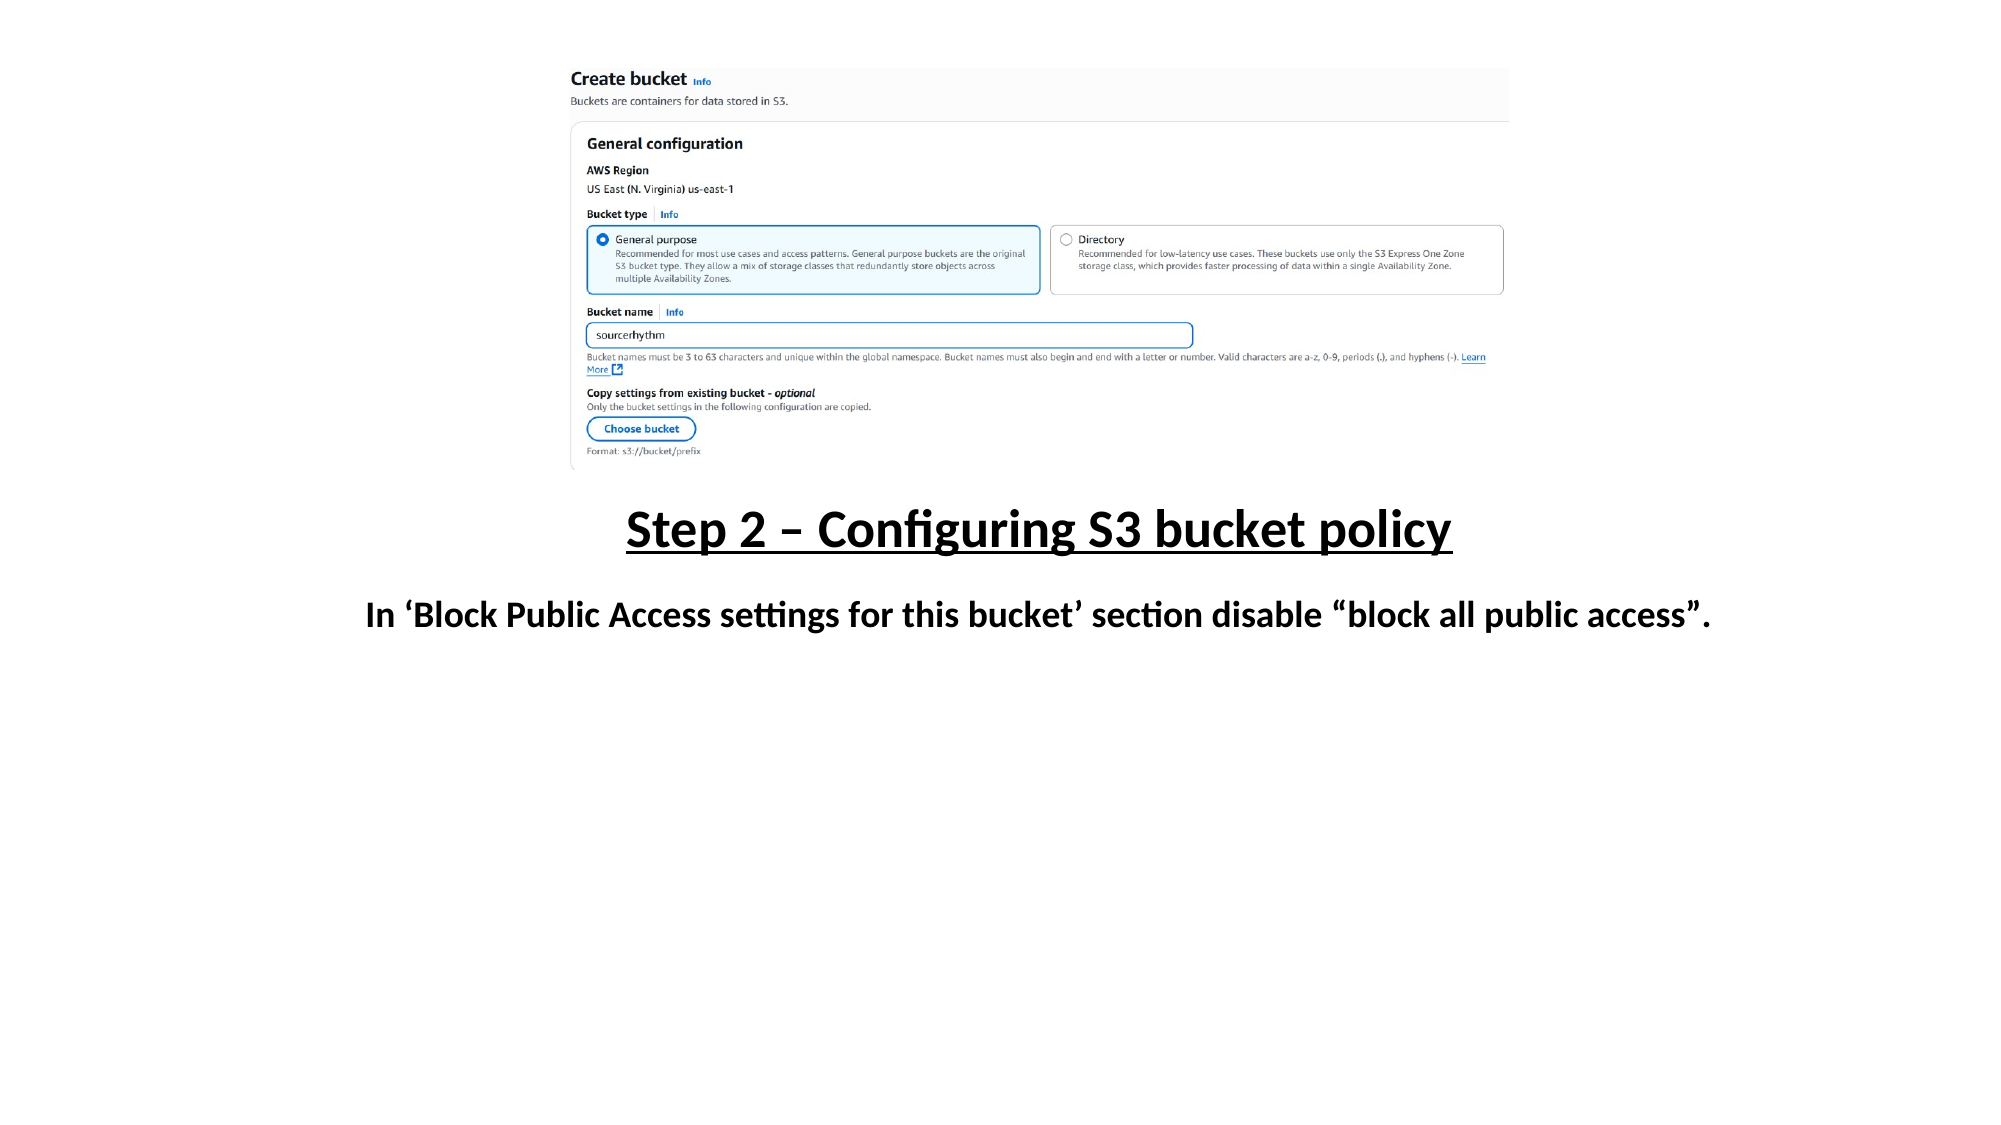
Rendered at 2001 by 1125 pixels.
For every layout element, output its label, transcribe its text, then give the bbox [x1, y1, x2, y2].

text Step 2 – Configuring S3 bucket policy [151, 494, 1928, 561]
text In ‘Block Public Access settings for this bucket’ section disable “block all public access”. [151, 591, 1928, 637]
picture [569, 68, 1510, 470]
